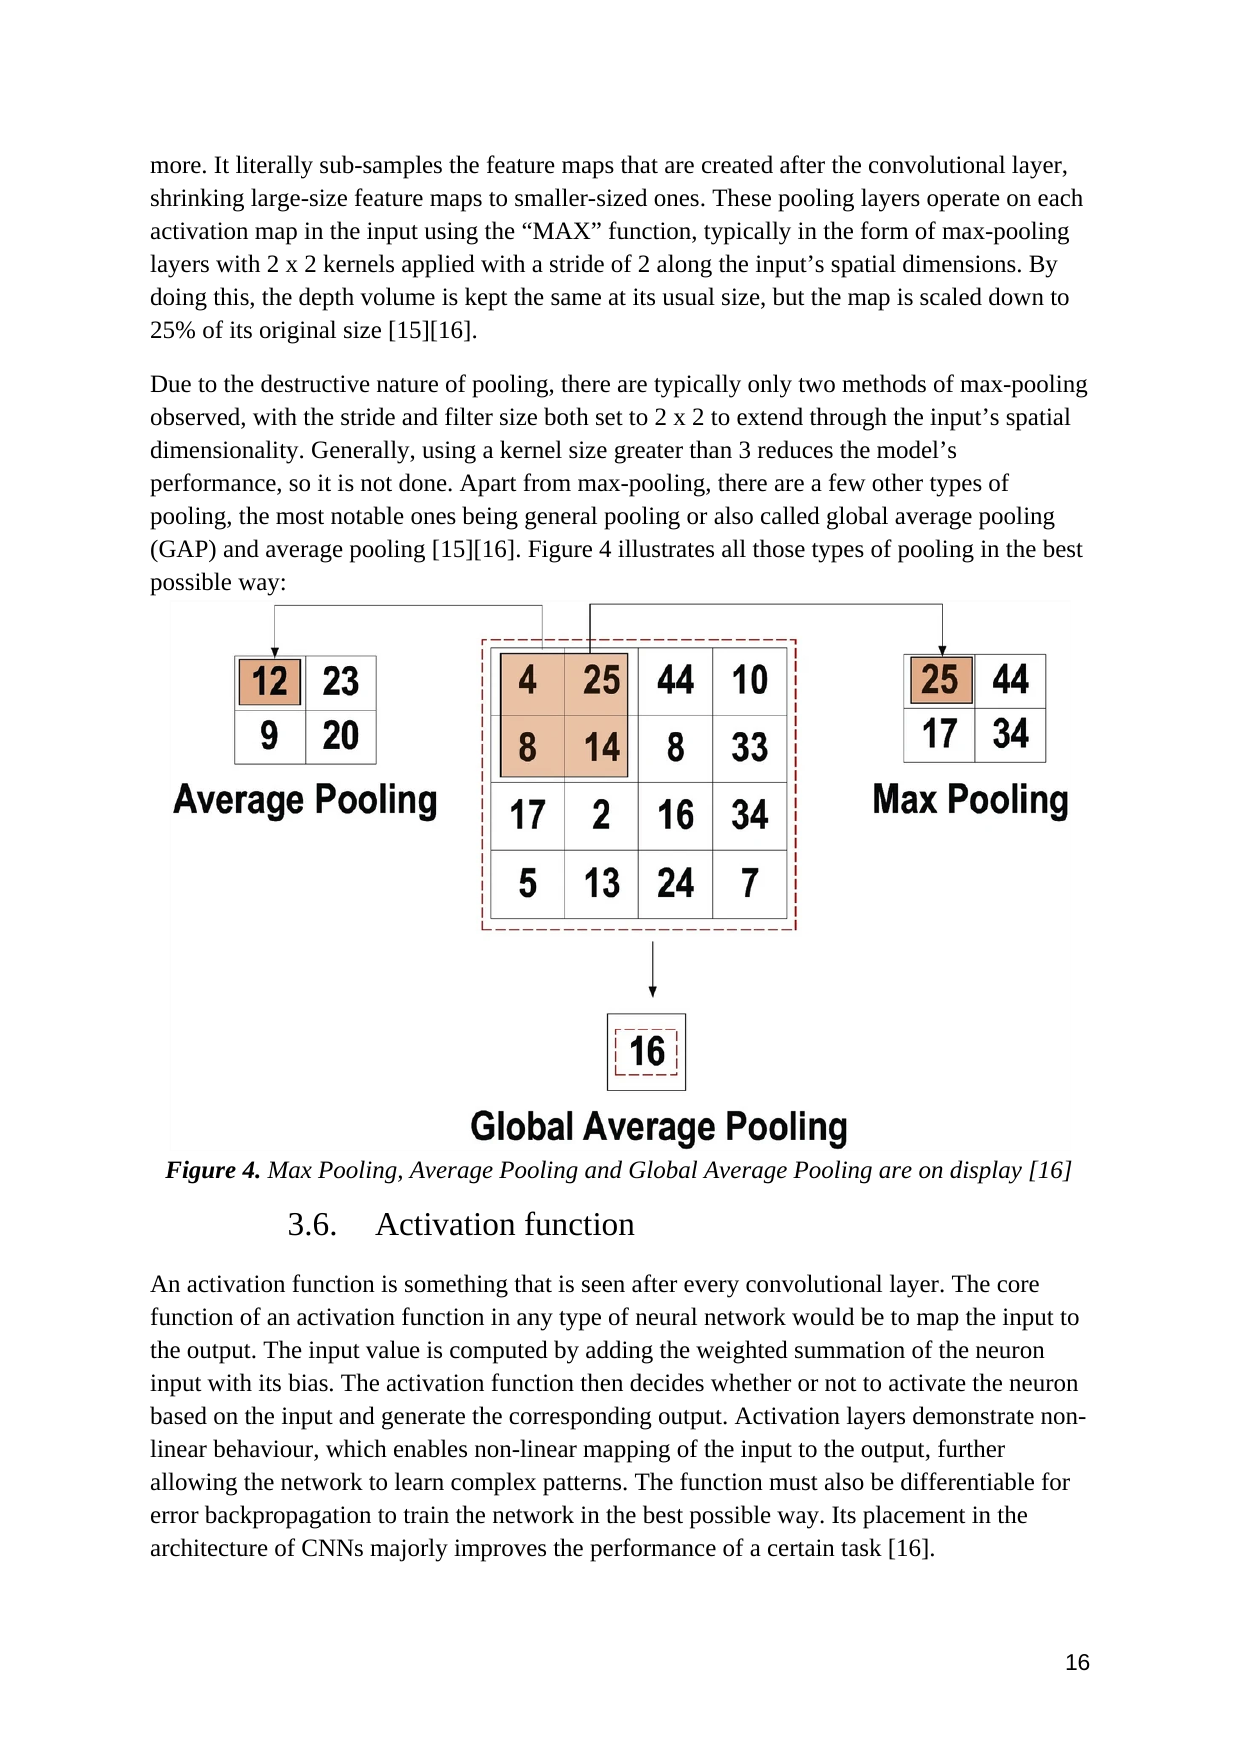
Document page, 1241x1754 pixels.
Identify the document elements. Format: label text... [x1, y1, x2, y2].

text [150, 150, 1090, 344]
text An activation function is something that is seen after every convolutional layer. The core function of an activation function in any type of neural network would be to map the input to the output. The input value is computed by adding the weighted summation of the neuron input with its bias. The activation function then decides whether or not to activate the neuron based on the input and generate the corresponding output. Activation layers demonstrate non-linear behaviour, which enables non-linear mapping of the input to the output, further allowing the network to learn complex patterns. The function must also be differentiable for error backpropagation to train the network in the best possible way. Its placement in the architecture of CNNs majorly improves the performance of a certain task [16]. [150, 1269, 1090, 1562]
text Due to the destructive nature of pooling, there are typically only two methods of max-pooling observed, with the stride and filter size both set to 2 x 2 to extend through the input’s spatial dimensionality. Generally, using a kernel size greater than 3 reduces the model’s performance, so it is not done. Apart from max-pooling, there are a few other types of pooling, the most notable ones being general pooling or also called global average pooling (GAP) and average pooling [15][16]. Figure 4 illustrates all those types of pooling in the best possible way: [150, 369, 1090, 596]
picture [169, 600, 1071, 1151]
subtitle Activation function [337, 1204, 1090, 1243]
text Figure 4. Max Pooling, Average Pooling and Global Average Pooling are on display [16] [150, 1155, 1090, 1183]
